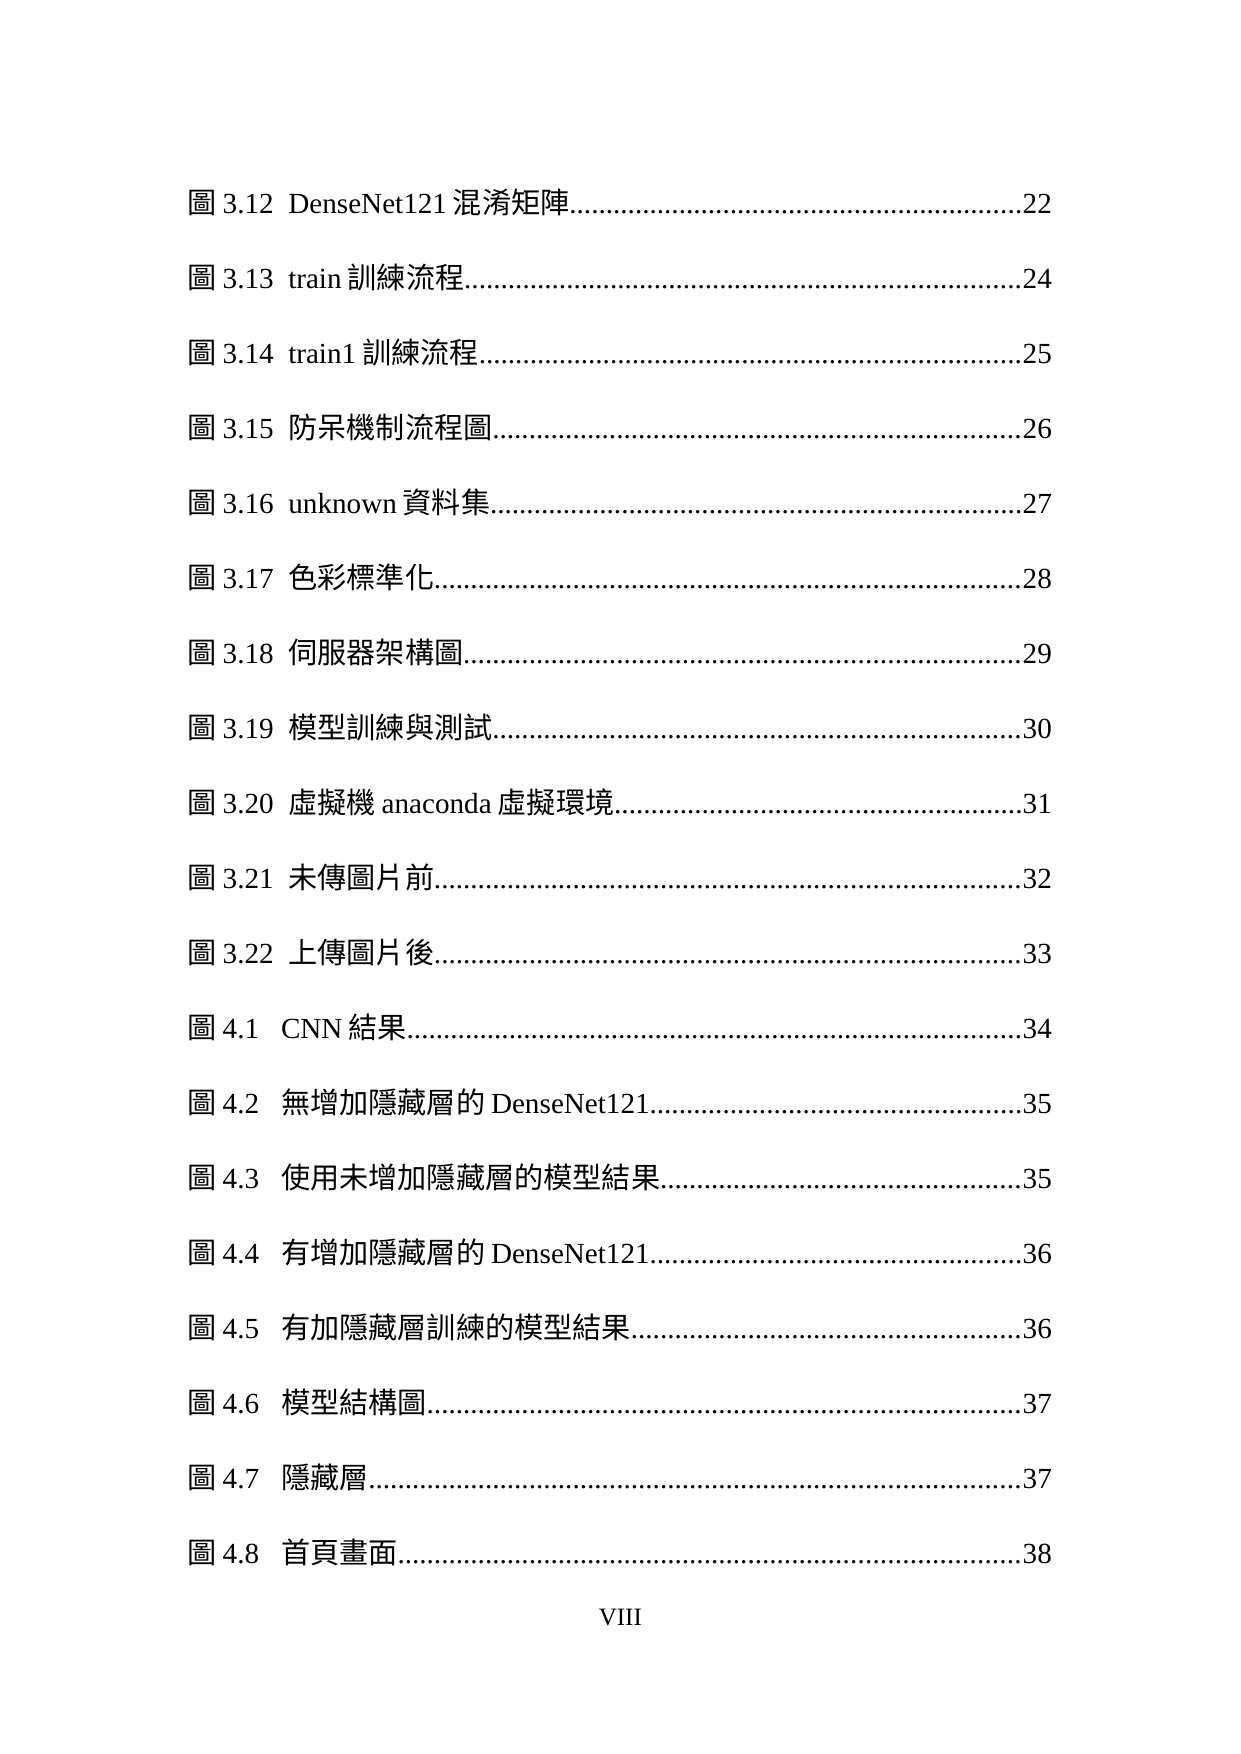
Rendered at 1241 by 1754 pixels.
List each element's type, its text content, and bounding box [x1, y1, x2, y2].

text 圖3.18 伺服器架構圖 29 [187, 614, 1053, 689]
text 圖3.14 train1訓練流程 25 [187, 314, 1053, 389]
text 圖3.12 DenseNet121混淆矩陣 22 [187, 164, 1053, 239]
text 圖4.8 首頁畫面 38 [187, 1514, 1053, 1589]
text 圖3.19 模型訓練與測試 30 [187, 689, 1053, 764]
text 圖3.15 防呆機制流程圖 26 [187, 389, 1053, 464]
text 圖3.20 虛擬機anaconda虛擬環境 31 [187, 764, 1053, 839]
text 圖4.5 有加隱藏層訓練的模型結果 36 [187, 1289, 1053, 1364]
text 圖3.21 未傳圖片前 32 [187, 839, 1053, 914]
text 圖4.2 無增加隱藏層的DenseNet121 35 [187, 1064, 1053, 1139]
text 圖3.22 上傳圖片後 33 [187, 914, 1053, 989]
text 圖4.4 有增加隱藏層的DenseNet121 36 [187, 1214, 1053, 1289]
text 圖4.3 使用未增加隱藏層的模型結果 35 [187, 1139, 1053, 1214]
text 圖3.13 train訓練流程 24 [187, 239, 1053, 314]
text 圖4.6 模型結構圖 37 [187, 1364, 1053, 1439]
text 圖3.16 unknown資料集 27 [187, 464, 1053, 539]
text 圖4.1 CNN結果 34 [187, 989, 1053, 1064]
text 圖4.7 隱藏層 37 [187, 1439, 1053, 1514]
text 圖3.17 色彩標準化 28 [187, 539, 1053, 614]
